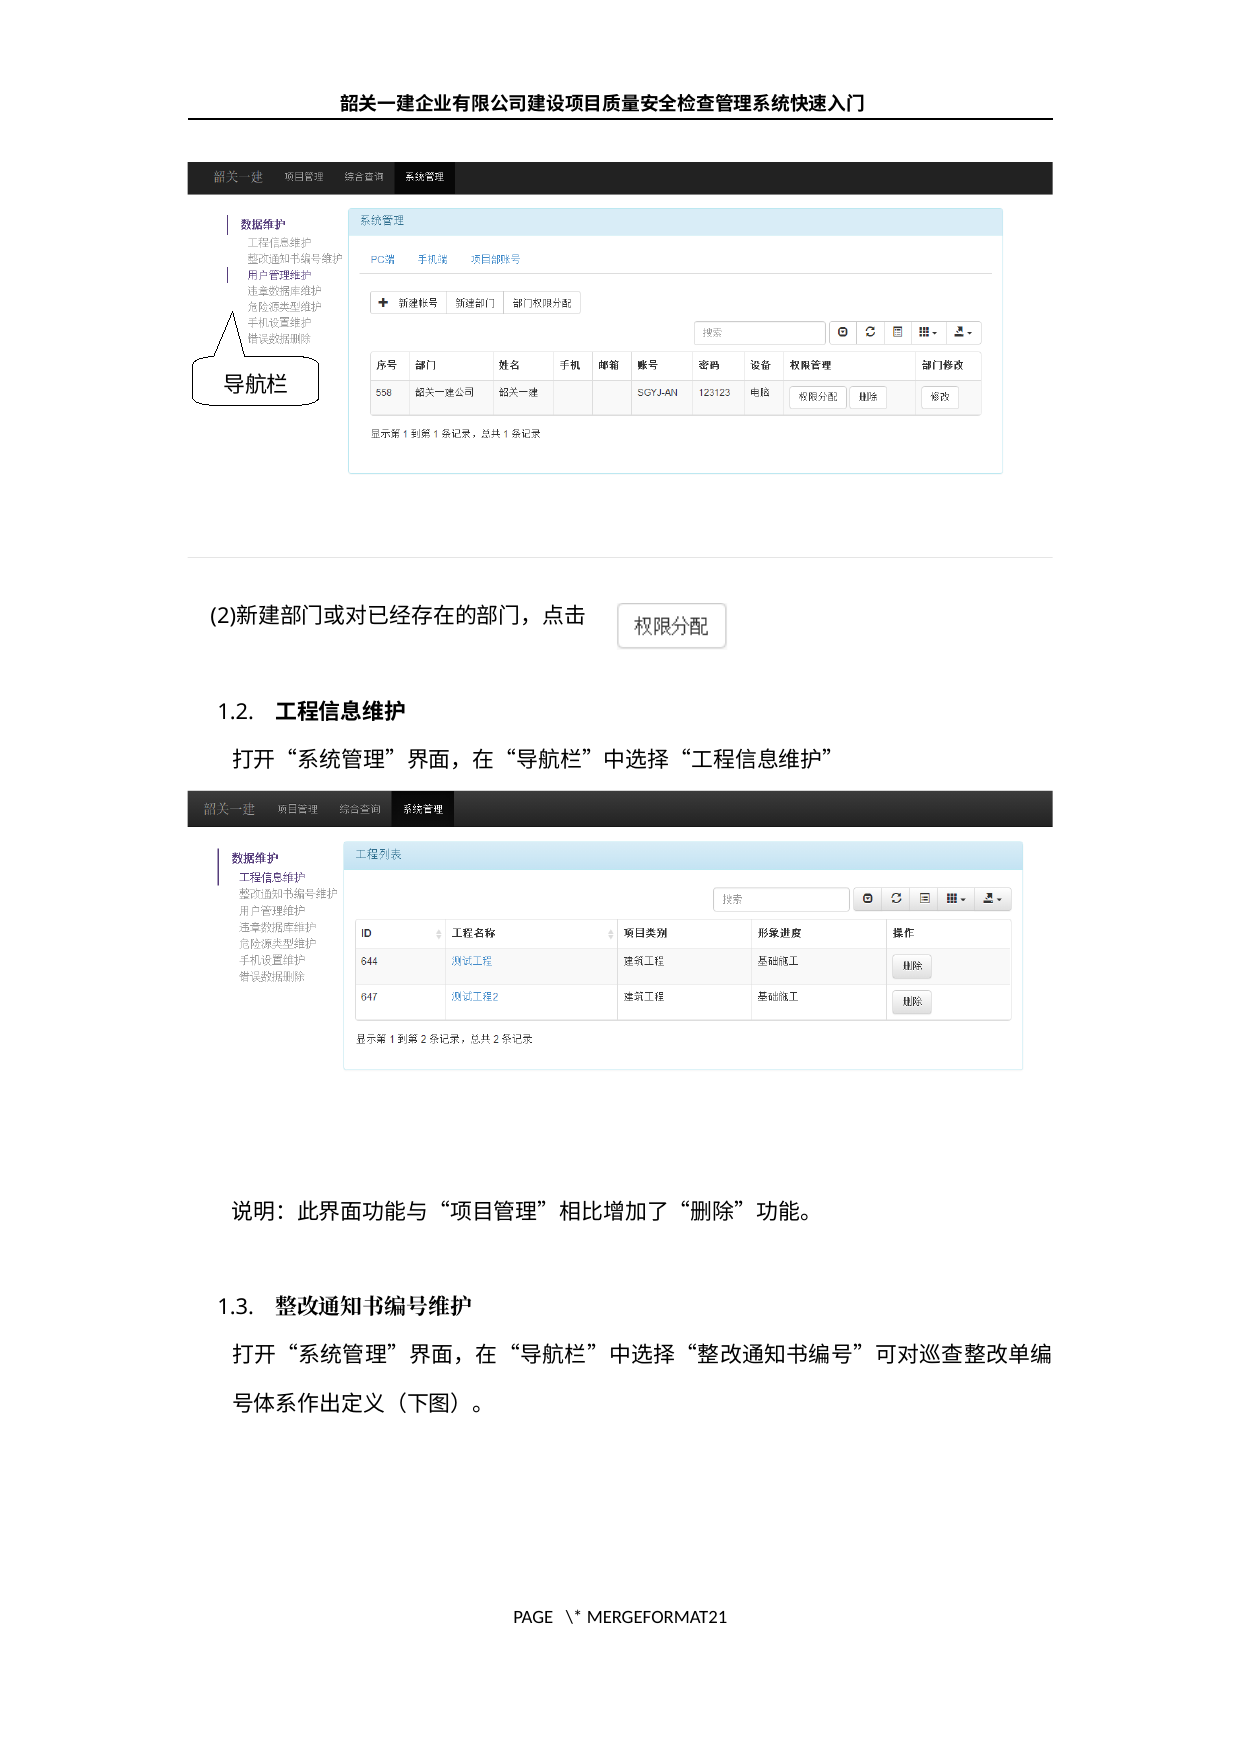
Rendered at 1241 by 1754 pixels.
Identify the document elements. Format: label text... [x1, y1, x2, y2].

picture [187, 162, 1053, 580]
picture [616, 603, 728, 650]
text 说明：此界面功能与“项目管理”相比增加了“删除”功能。 [187, 1193, 1053, 1226]
list 整改通知书编号维护 [187, 1289, 1053, 1322]
text 打开“系统管理”界面，在“导航栏”中选择“整改通知书编号”可对巡查整改单编号体系作出定义（下图）。 [232, 1337, 1053, 1418]
picture [187, 790, 1053, 1154]
text (2)新建部门或对已经存在的部门，点击 按钮 [187, 598, 1053, 630]
text 打开“系统管理”界面，在“导航栏”中选择“工程信息维护” [232, 742, 1053, 774]
list 工程信息维护 [187, 693, 1053, 726]
